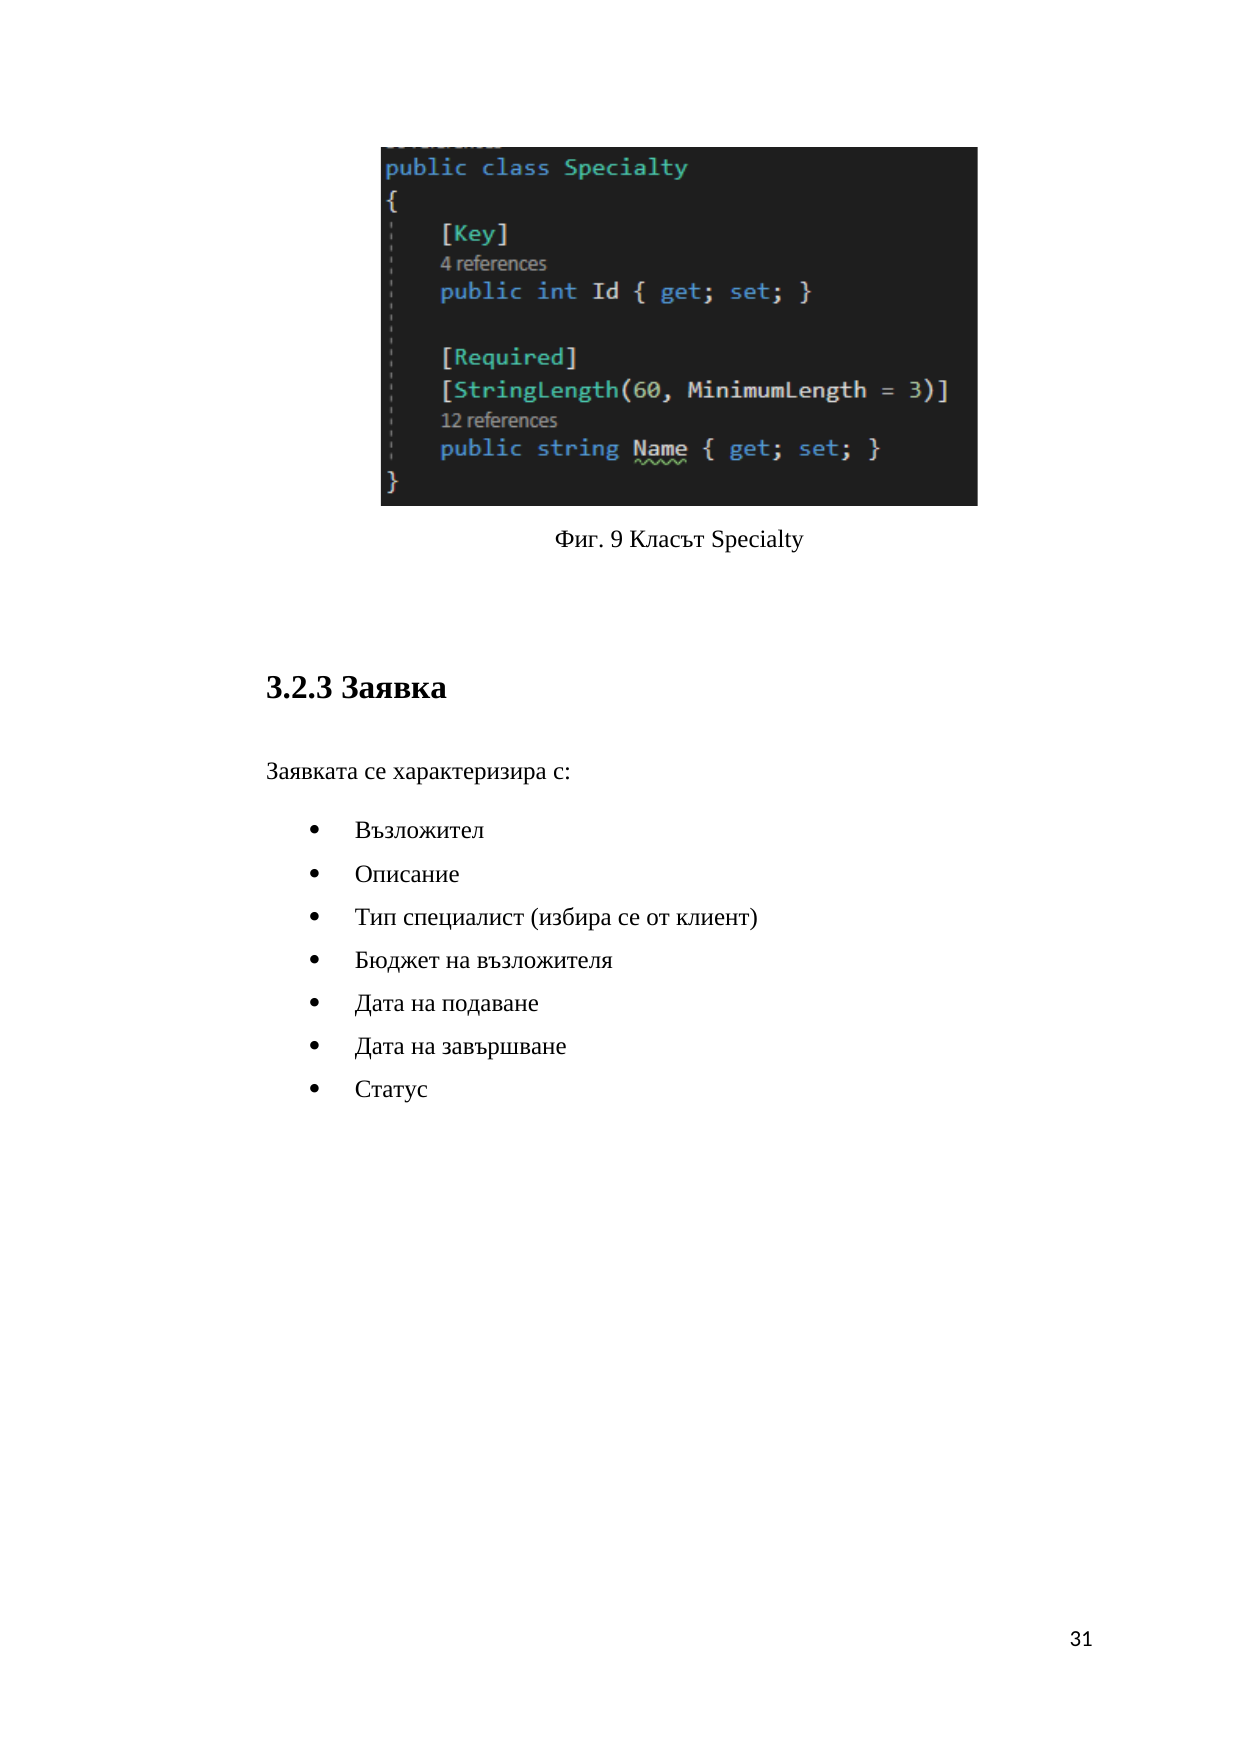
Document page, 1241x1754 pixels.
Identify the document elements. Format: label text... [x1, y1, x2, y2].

list Статус [266, 1074, 1092, 1103]
picture [380, 147, 978, 506]
text Фиг. 9 Класът Specialty [266, 524, 1092, 553]
list Дата на завършване [266, 1031, 1092, 1060]
list Описание [266, 859, 1092, 887]
subtitle 3.2.3 Заявка [266, 668, 1092, 706]
text Заявката се характеризира с: [266, 756, 1092, 784]
list Тип специалист (избира се от клиент) [266, 902, 1092, 931]
list Възложител [266, 816, 1092, 844]
list Бюджет на възложителя [266, 945, 1092, 974]
list Дата на подаване [266, 988, 1092, 1017]
